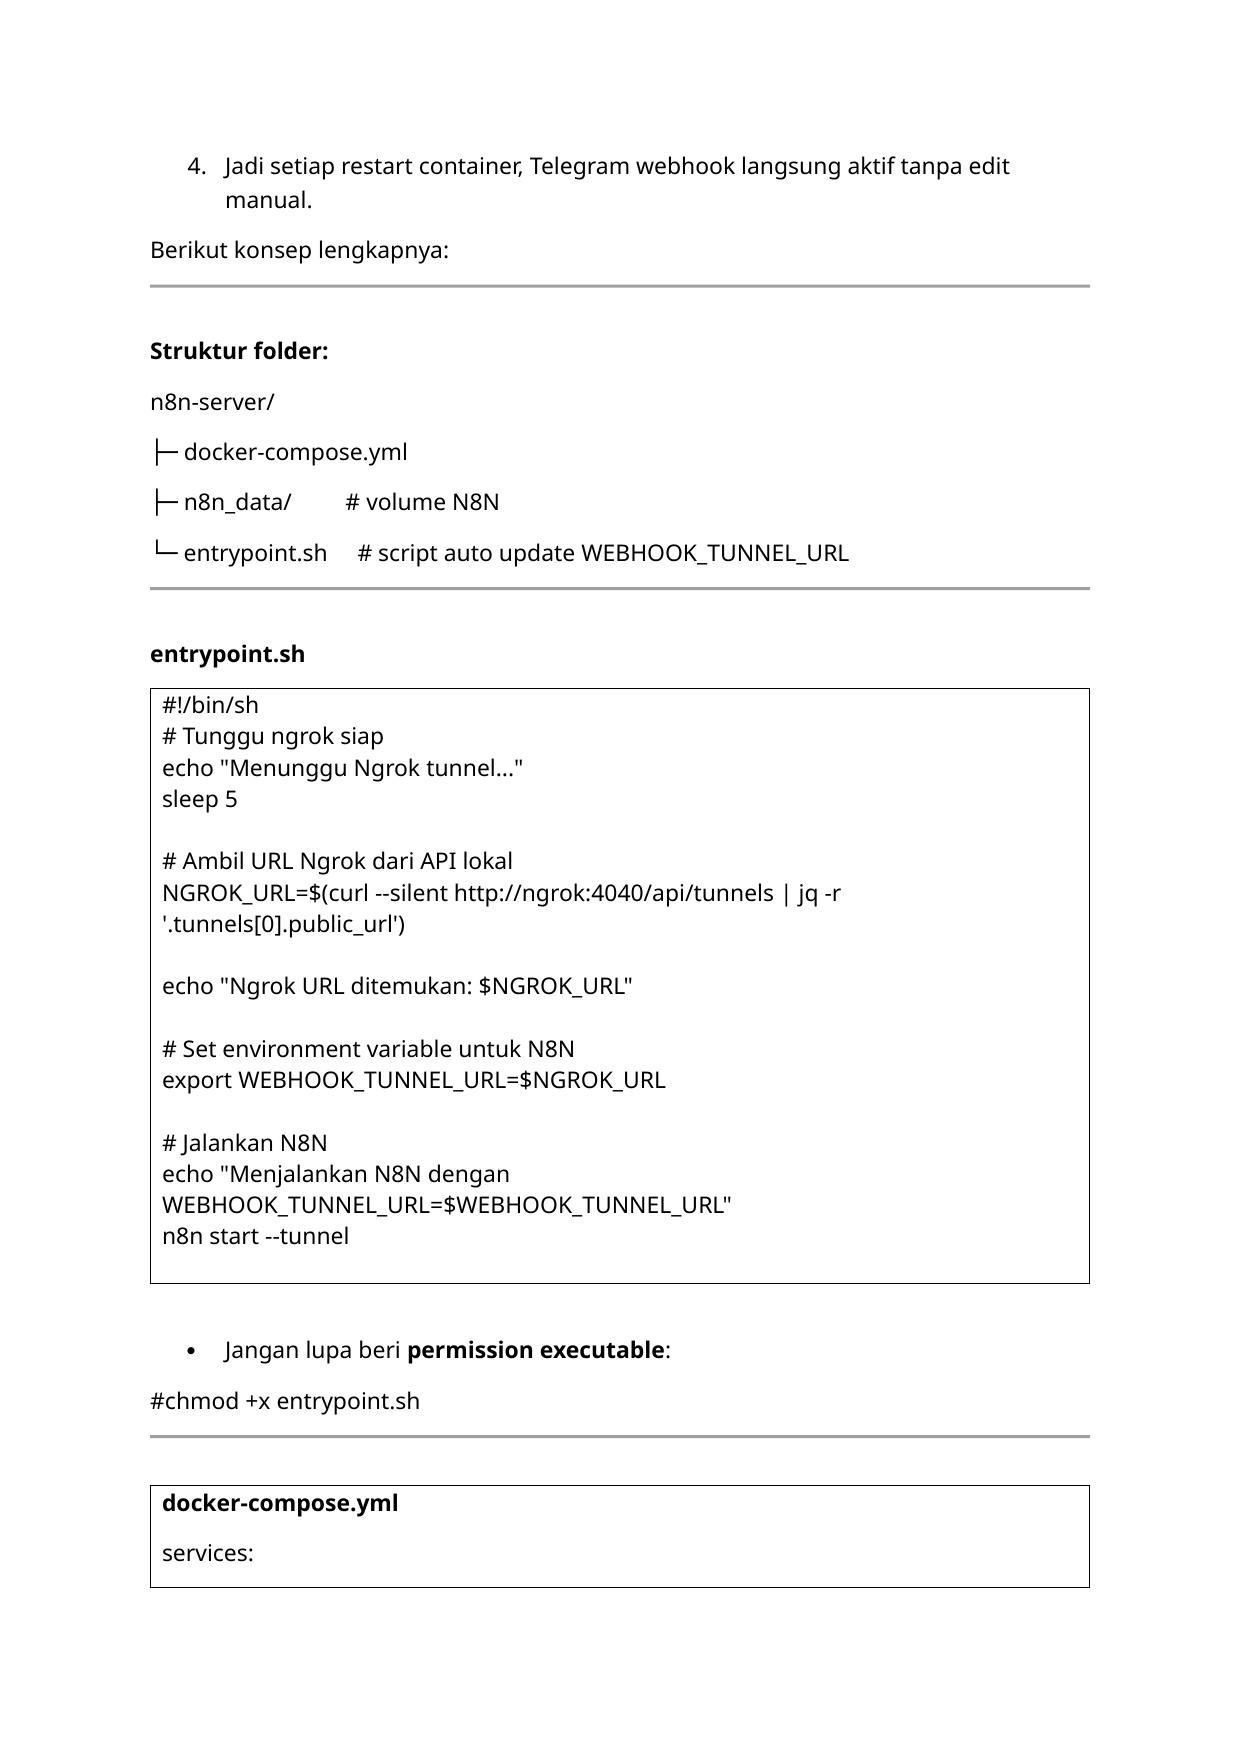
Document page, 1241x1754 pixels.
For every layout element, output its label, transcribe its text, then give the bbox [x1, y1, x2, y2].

list Jangan lupa beri permission executable: [187, 1334, 1090, 1365]
text ├─ n8n_data/ # volume N8N [150, 486, 1090, 517]
text Struktur folder: [150, 335, 1090, 366]
table_header #!/bin/sh # Tunggu ngrok siap echo "Menunggu Ngrok tunnel..." sleep 5 # Ambil URL Ngrok dari API lokal NGROK_URL=$(curl --silent http://ngrok:4040/api/tunnels | jq -r '.tunnels[0].public_url') echo "Ngrok URL ditemukan: $NGROK_URL" # Set environment variable untuk N8N export WEBHOOK_TUNNEL_URL=$NGROK_URL # Jalankan N8N echo "Menjalankan N8N dengan WEBHOOK_TUNNEL_URL=$WEBHOOK_TUNNEL_URL" n8n start --tunnel [151, 689, 1089, 1283]
text entrypoint.sh [150, 637, 1090, 669]
list Jadi setiap restart container, Telegram webhook langsung aktif tanpa edit manual. [187, 150, 1090, 215]
text └─ entrypoint.sh # script auto update WEBHOOK_TUNNEL_URL [150, 537, 1090, 568]
text Berikut konsep lengkapnya: [150, 234, 1090, 265]
text n8n-server/ [150, 385, 1090, 417]
text #chmod +x entrypoint.sh [150, 1384, 1090, 1416]
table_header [151, 1486, 1089, 1587]
text ├─ docker-compose.yml [150, 436, 1090, 467]
